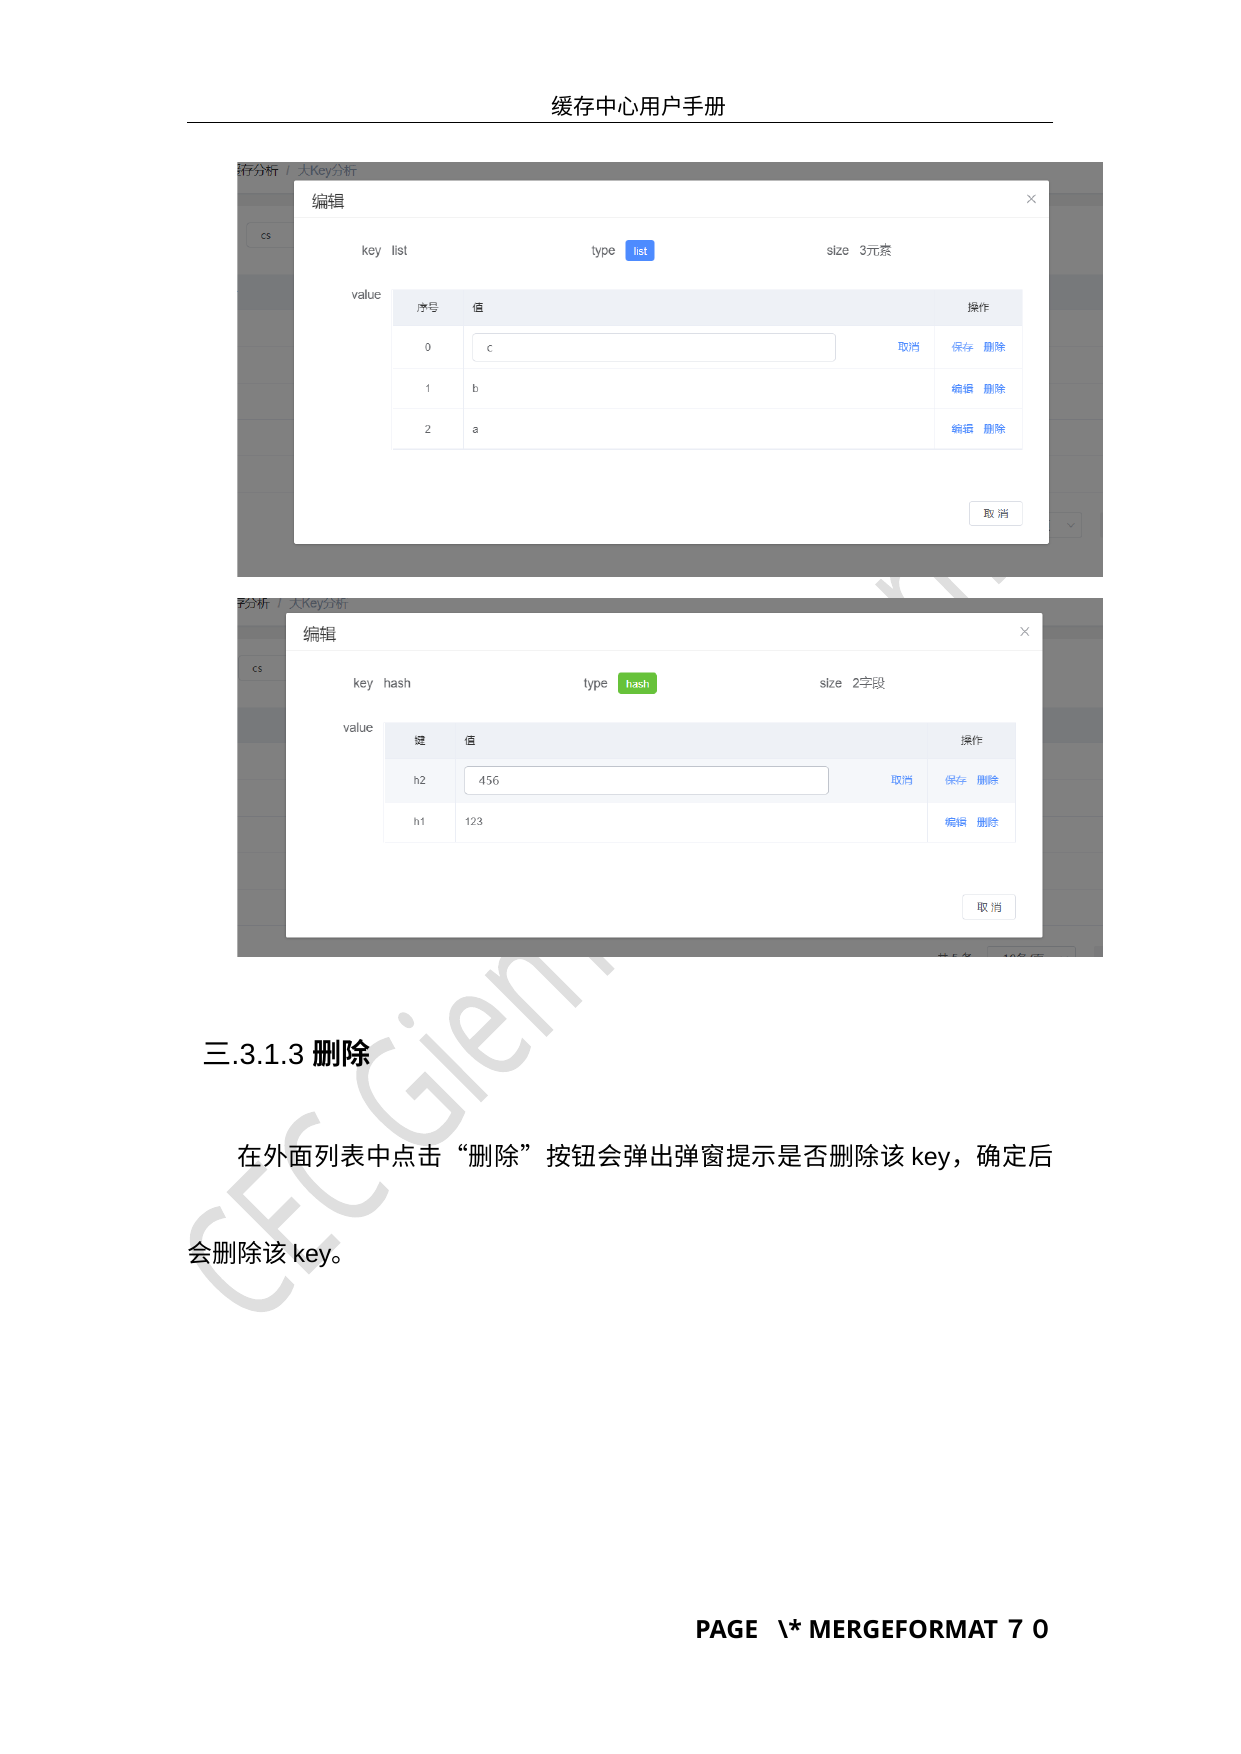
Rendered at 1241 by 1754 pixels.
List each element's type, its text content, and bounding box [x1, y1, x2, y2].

picture [237, 162, 1103, 577]
text 在外面列表中点击“删除”按钮会弹出弹窗提示是否删除该key，确定后会删除该key。 [187, 1122, 1053, 1284]
picture [237, 598, 1103, 957]
subtitle 删除 [202, 1019, 1053, 1084]
